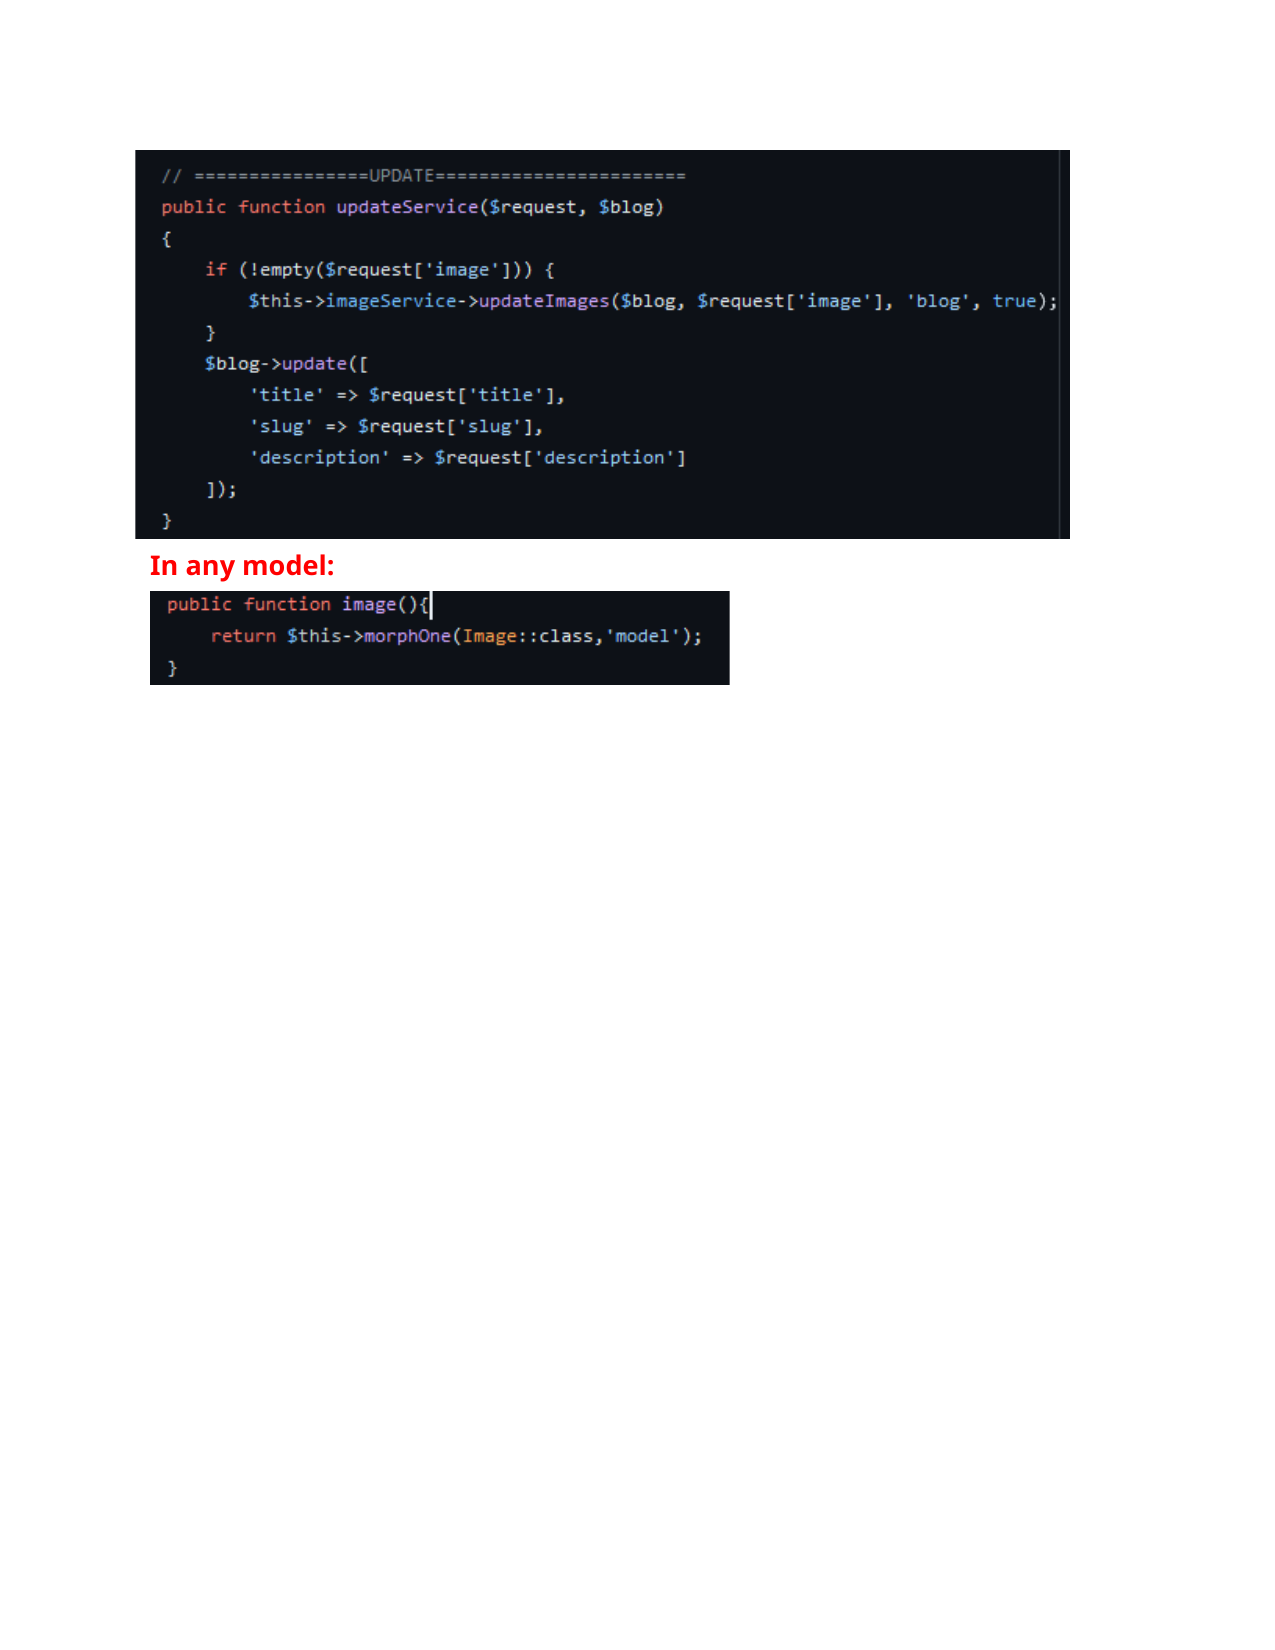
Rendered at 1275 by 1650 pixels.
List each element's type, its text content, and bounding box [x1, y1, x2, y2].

subtitle In any model: [150, 547, 1139, 583]
picture [150, 591, 730, 685]
picture [135, 150, 1070, 539]
